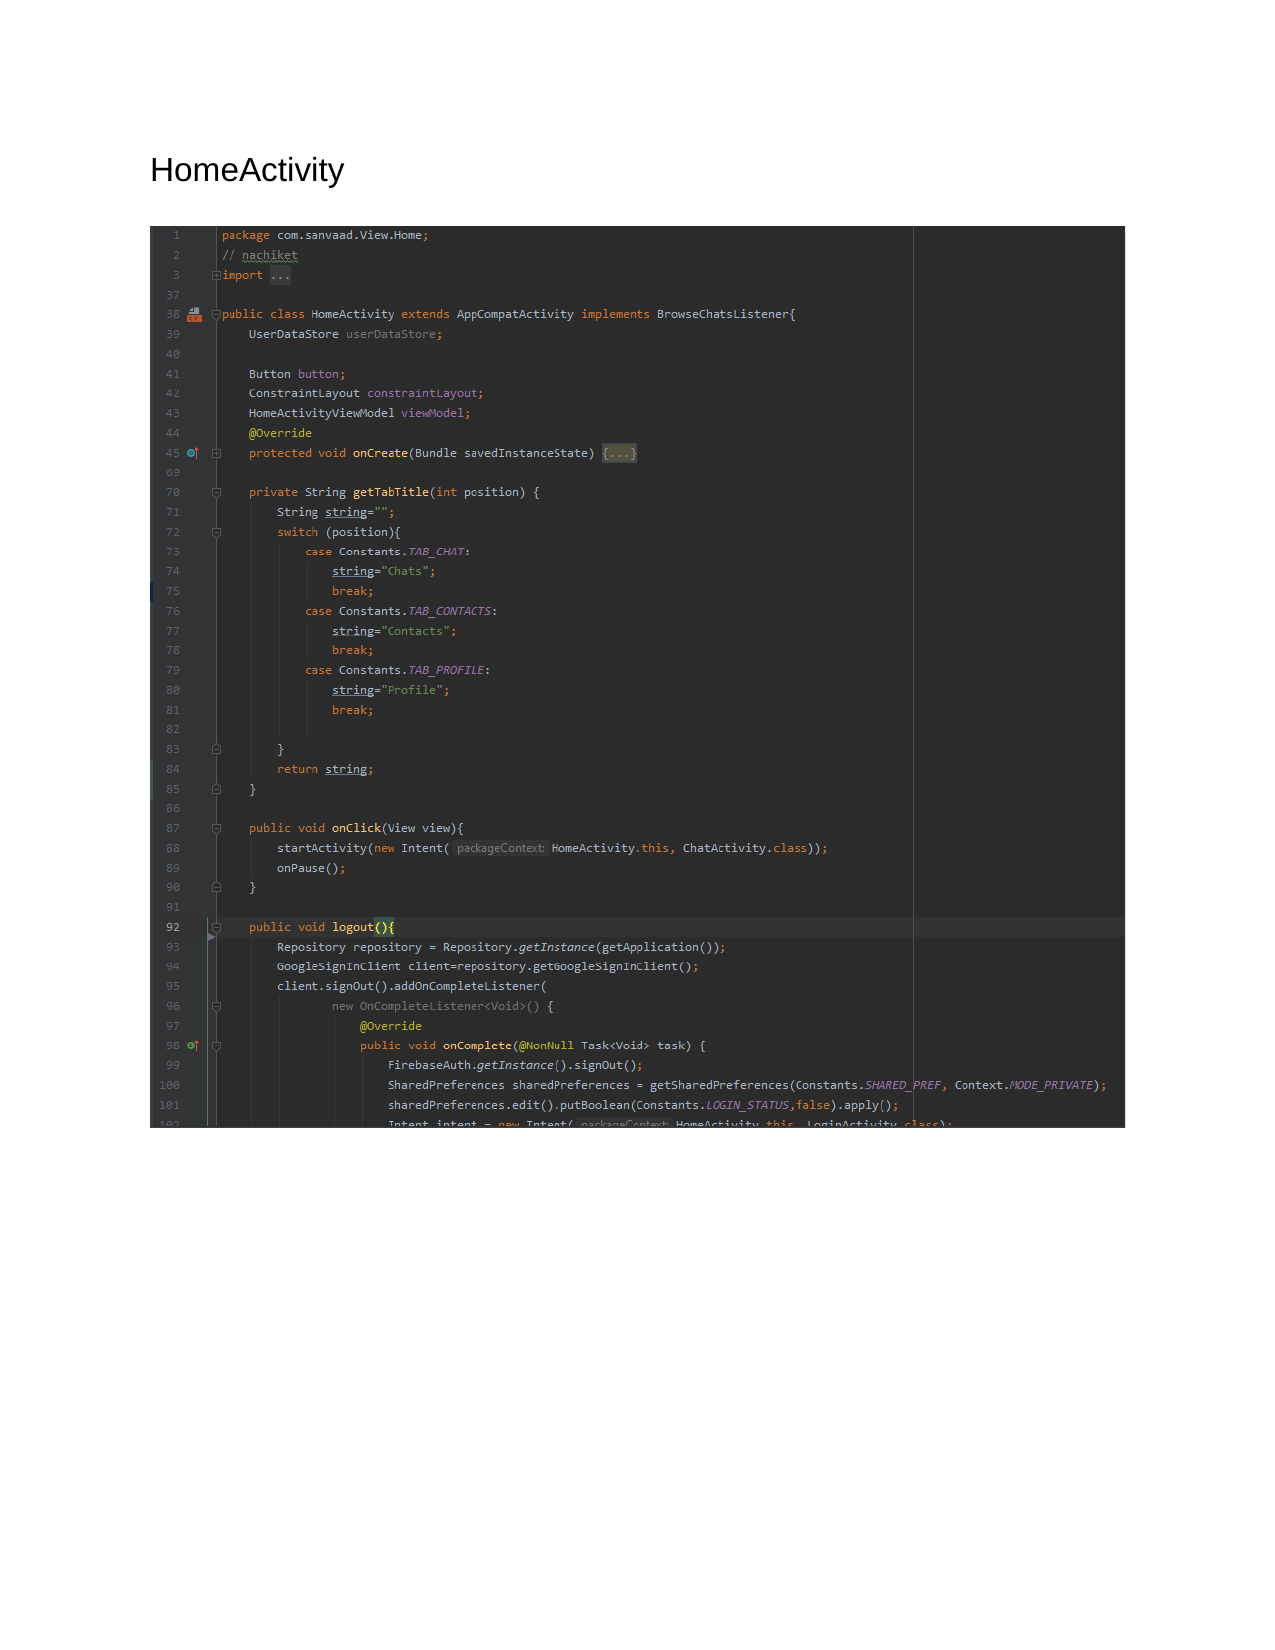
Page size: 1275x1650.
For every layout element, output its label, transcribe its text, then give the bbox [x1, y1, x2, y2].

subtitle HomeActivity [150, 150, 1125, 188]
picture [150, 226, 1125, 1128]
